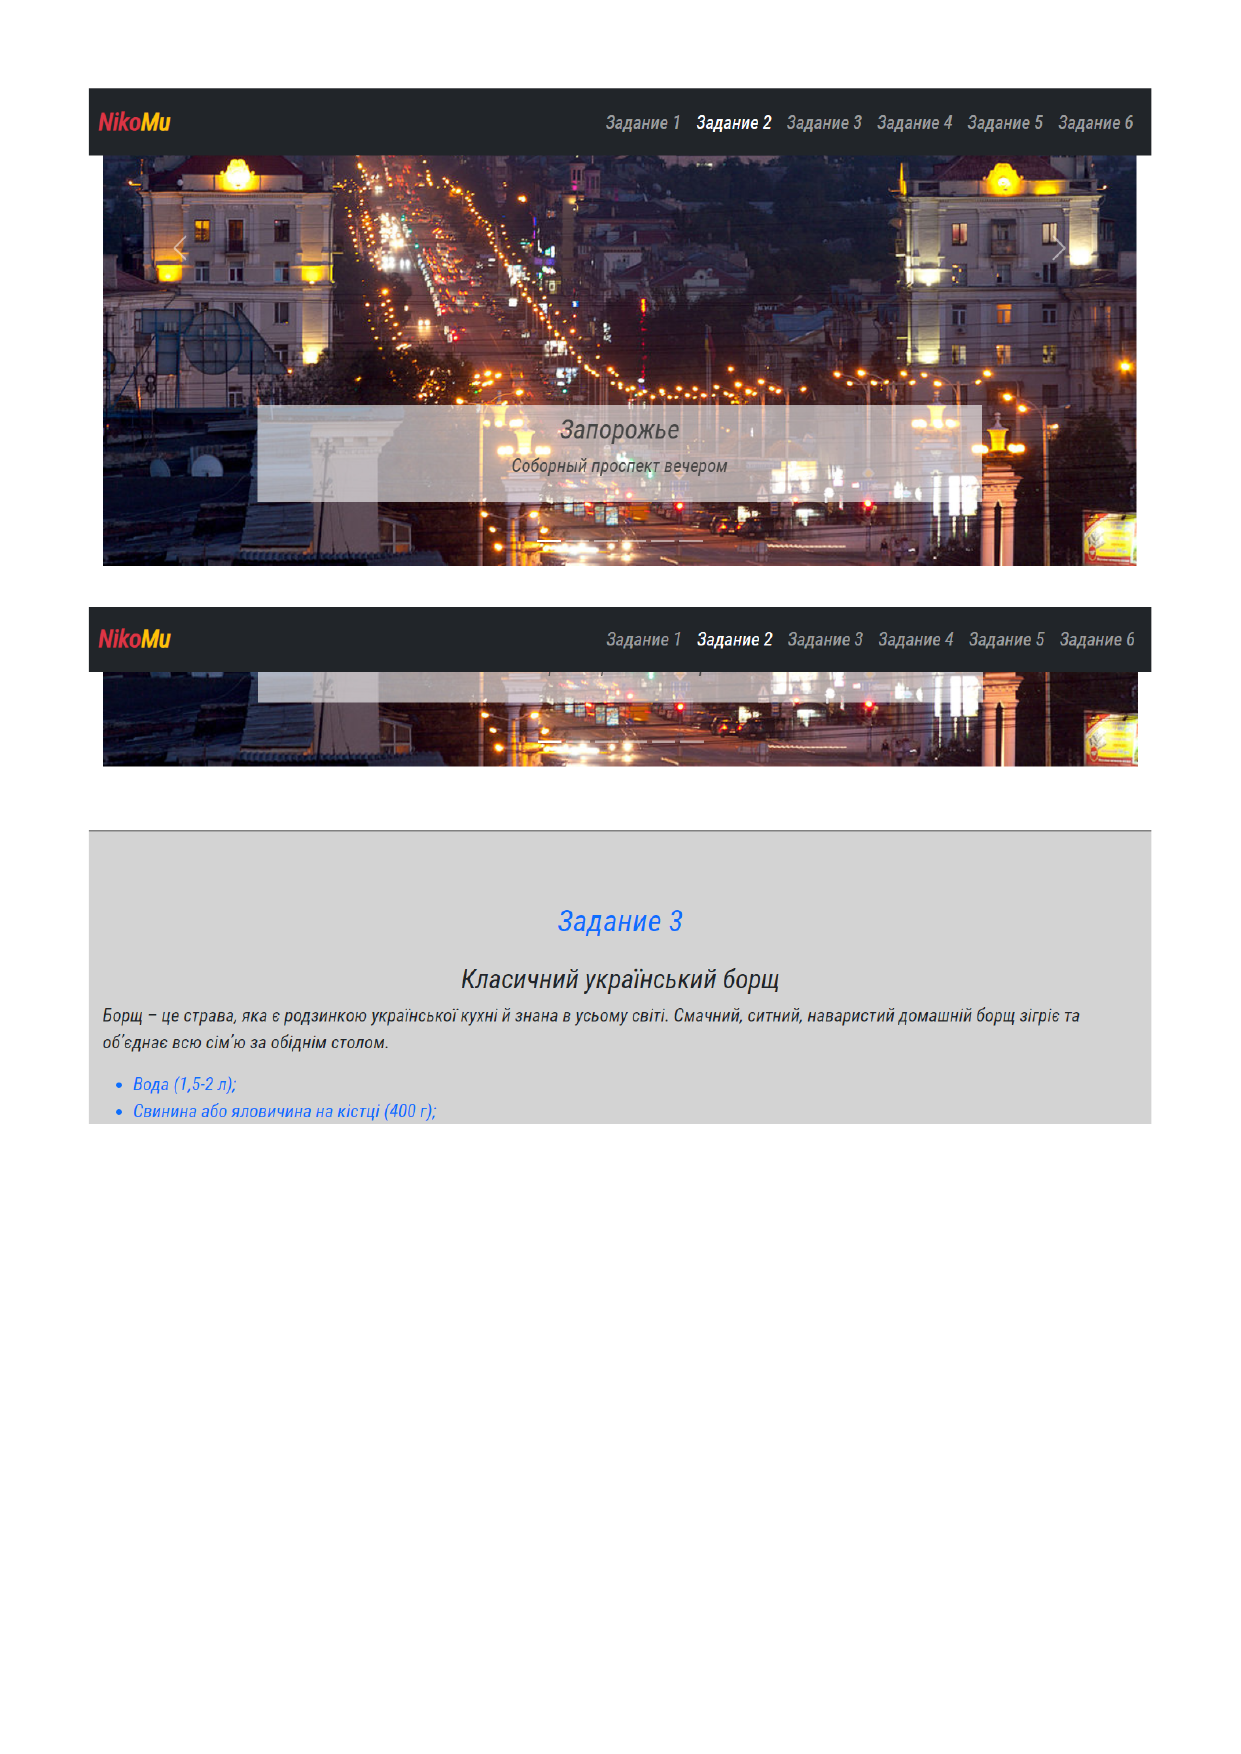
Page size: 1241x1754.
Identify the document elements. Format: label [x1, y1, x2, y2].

picture [88, 88, 1152, 1124]
